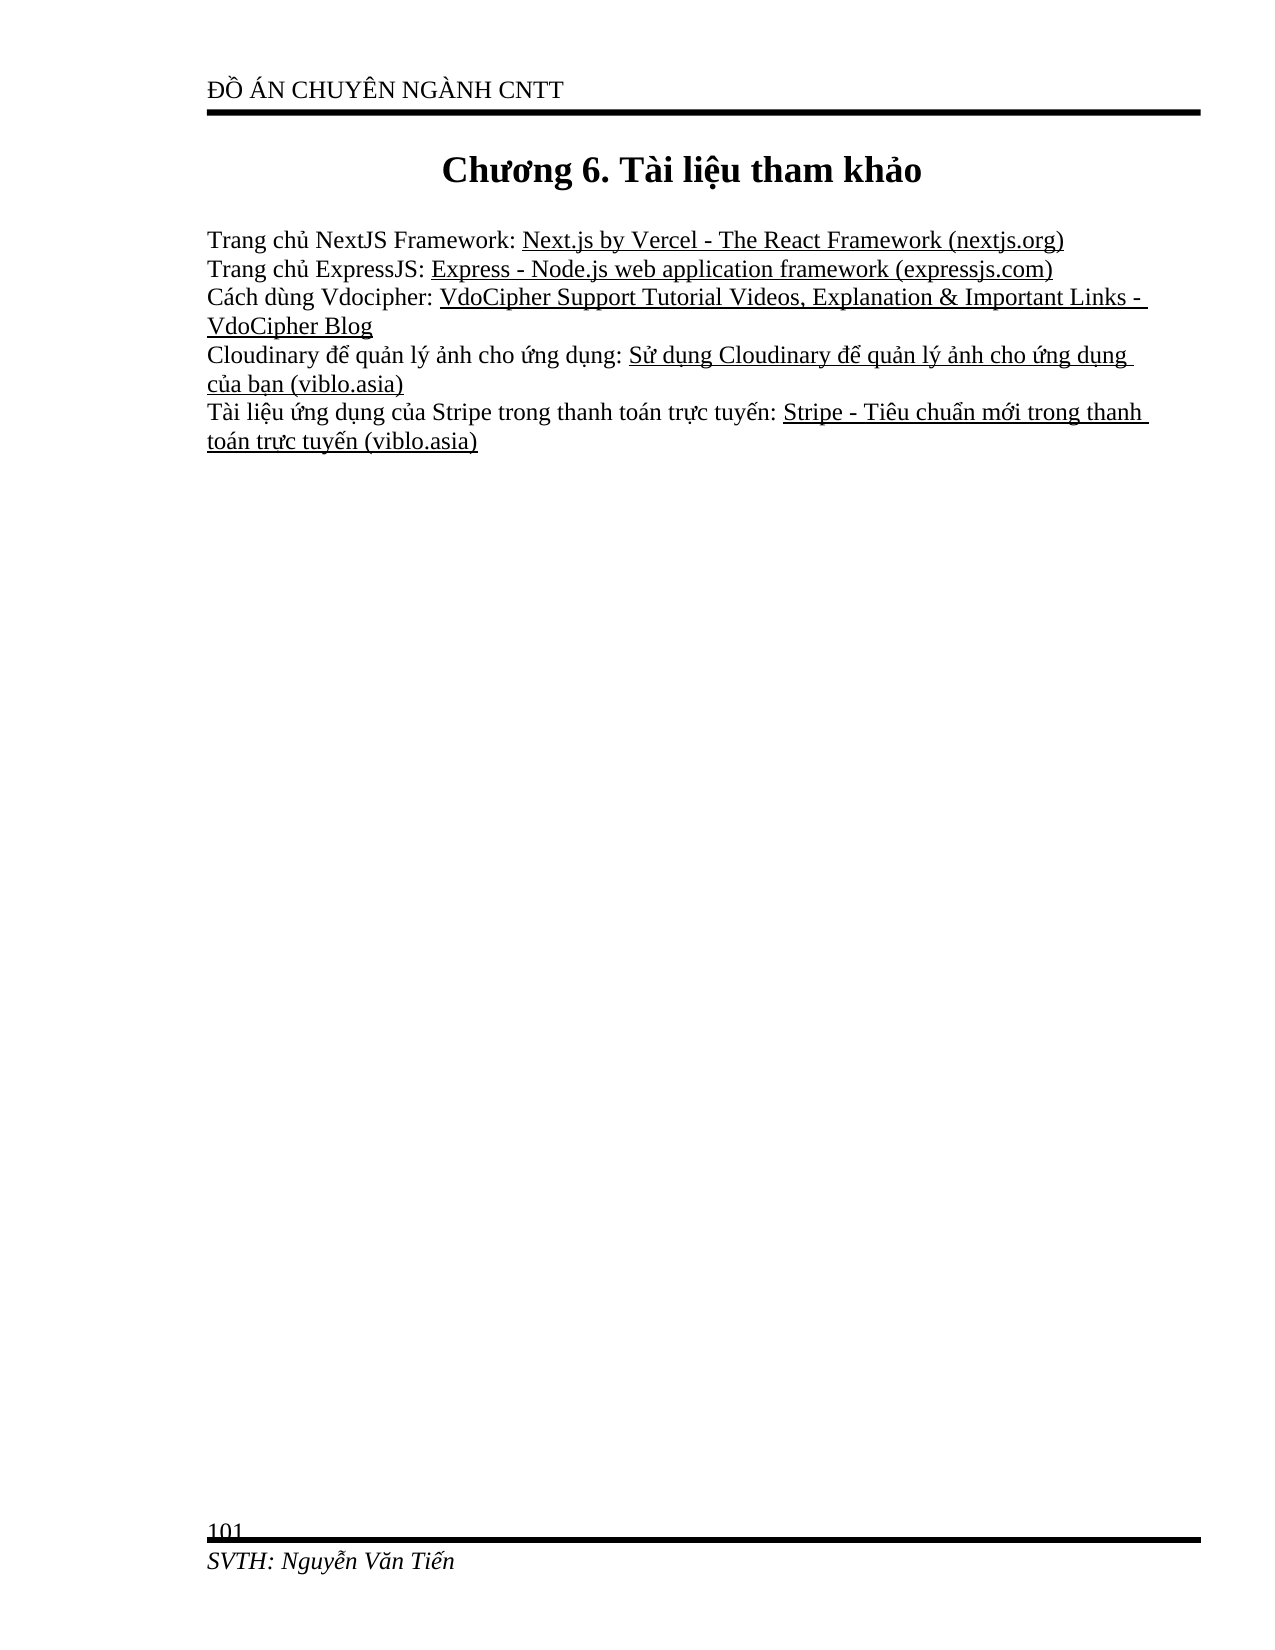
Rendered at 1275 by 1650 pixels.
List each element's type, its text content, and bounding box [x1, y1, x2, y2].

text Tài liệu ứng dụng của Stripe trong thanh toán trực tuyến: Stripe - Tiêu chuẩn mới trong thanh toán trực tuyến (viblo.asia) [207, 397, 1157, 455]
text Trang chủ ExpressJS: Express - Node.js web application framework (expressjs.com) [207, 254, 1157, 282]
text Trang chủ NextJS Framework: Next.js by Vercel - The React Framework (nextjs.org) [207, 225, 1157, 254]
subtitle Tài liệu tham khảo [207, 148, 1157, 191]
text Cloudinary để quản lý ảnh cho ứng dụng: Sử dụng Cloudinary để quản lý ảnh cho ứng dụng của bạn (viblo.asia) [207, 340, 1157, 397]
text Cách dùng Vdocipher: VdoCipher Support Tutorial Videos, Explanation & Important Links - VdoCipher Blog [207, 282, 1157, 340]
